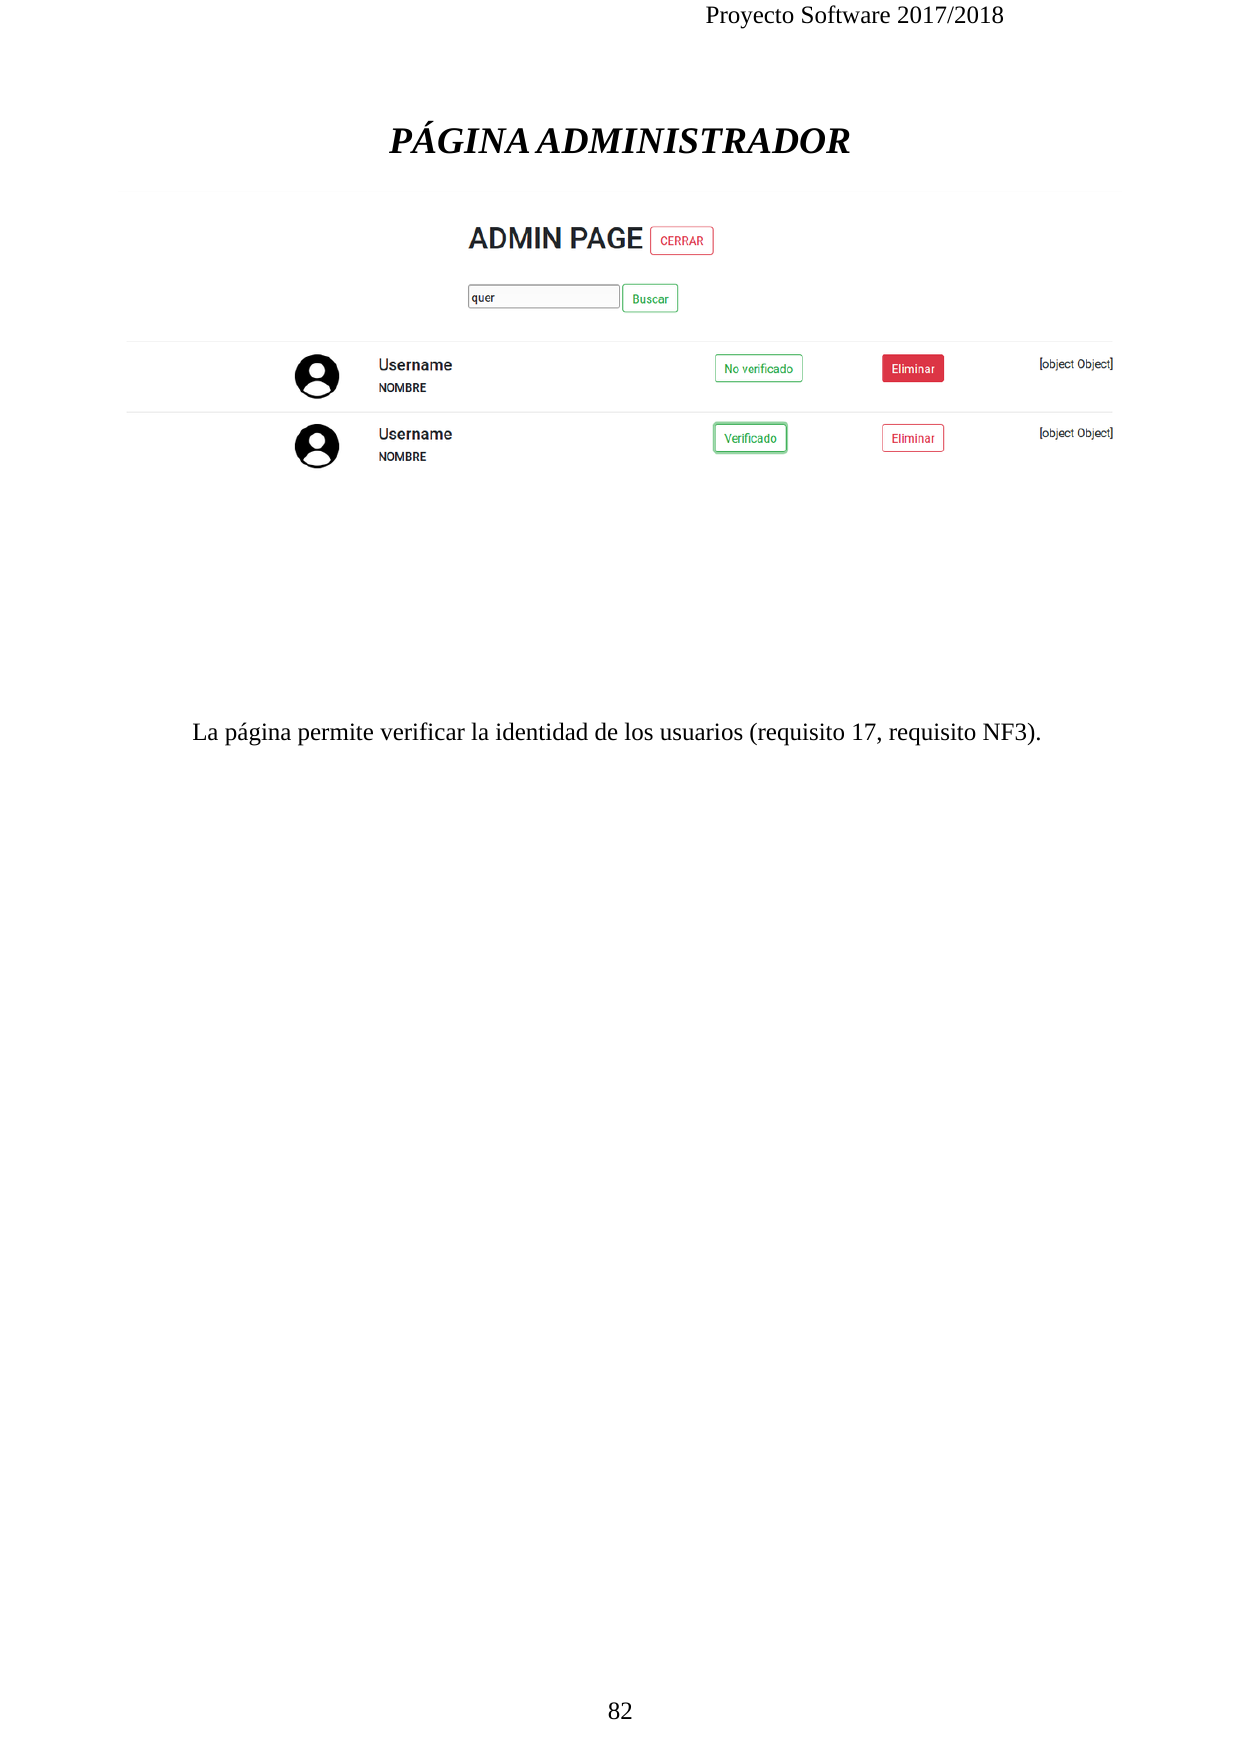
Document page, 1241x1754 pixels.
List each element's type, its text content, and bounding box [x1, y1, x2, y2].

picture [118, 190, 1123, 660]
text La página permite verificar la identidad de los usuarios (requisito 17, requisito NF3). [118, 717, 1122, 746]
text PÁGINA ADMINISTRADOR [118, 118, 1122, 161]
